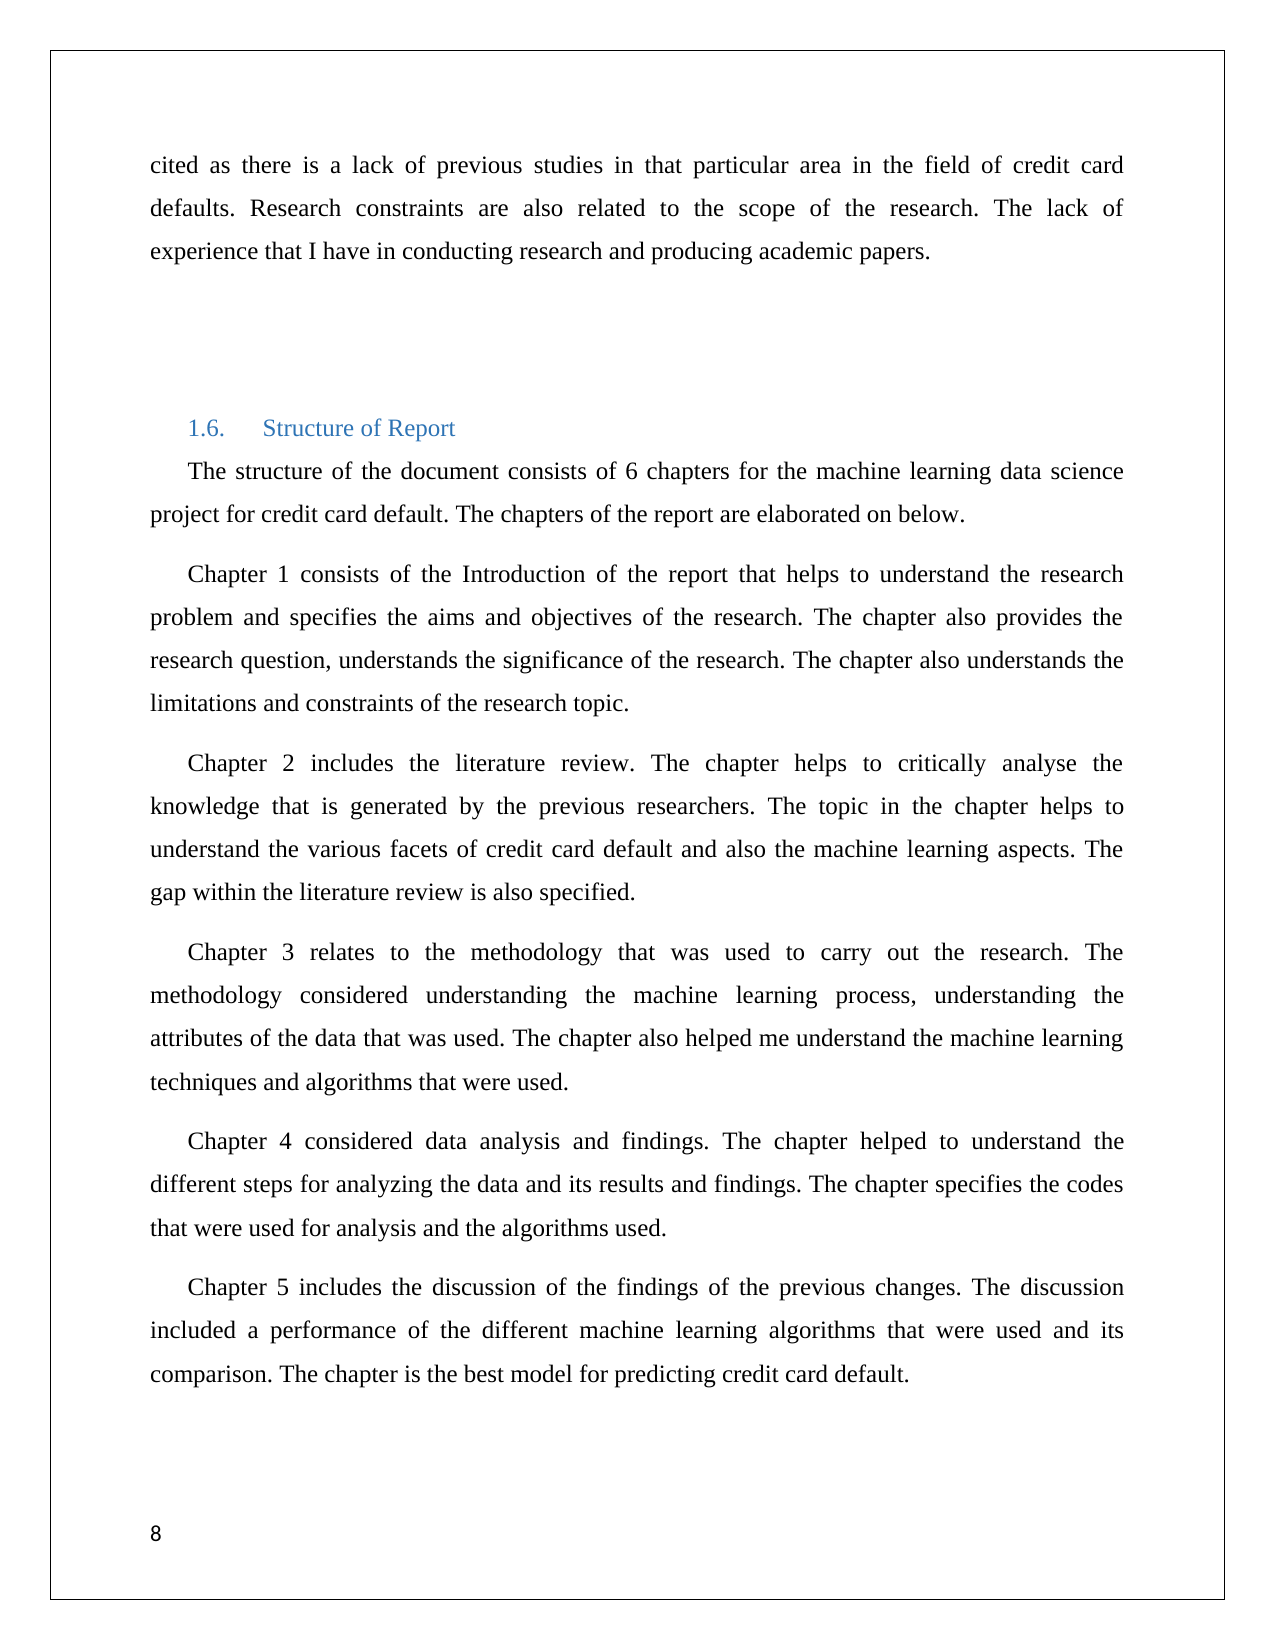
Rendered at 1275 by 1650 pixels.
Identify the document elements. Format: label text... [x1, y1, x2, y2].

text Chapter 3 relates to the methodology that was used to carry out the research. The methodology considered understanding the machine learning process, understanding the attributes of the data that was used. The chapter also helped me understand the machine learning techniques and algorithms that were used. [150, 937, 1125, 1095]
text Chapter 1 consists of the Introduction of the report that helps to understand the research problem and specifies the aims and objectives of the research. The chapter also provides the research question, understands the significance of the research. The chapter also understands the limitations and constraints of the research topic. [150, 559, 1125, 717]
text Chapter 2 includes the literature review. The chapter helps to critically analyse the knowledge that is generated by the previous researchers. The topic in the chapter helps to understand the various facets of credit card default and also the machine learning aspects. The gap within the literature review is also specified. [150, 748, 1125, 906]
subtitle Structure of Report [187, 413, 1125, 442]
text Chapter 4 considered data analysis and findings. The chapter helped to understand the different steps for analyzing the data and its results and findings. The chapter specifies the codes that were used for analysis and the algorithms used. [150, 1126, 1125, 1241]
text The structure of the document consists of 6 chapters for the machine learning data science project for credit card default. The chapters of the report are elaborated on below. [150, 456, 1125, 528]
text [150, 150, 1125, 265]
text Chapter 5 includes the discussion of the findings of the previous changes. The discussion included a performance of the different machine learning algorithms that were used and its comparison. The chapter is the best model for predicting credit card default. [150, 1272, 1125, 1387]
